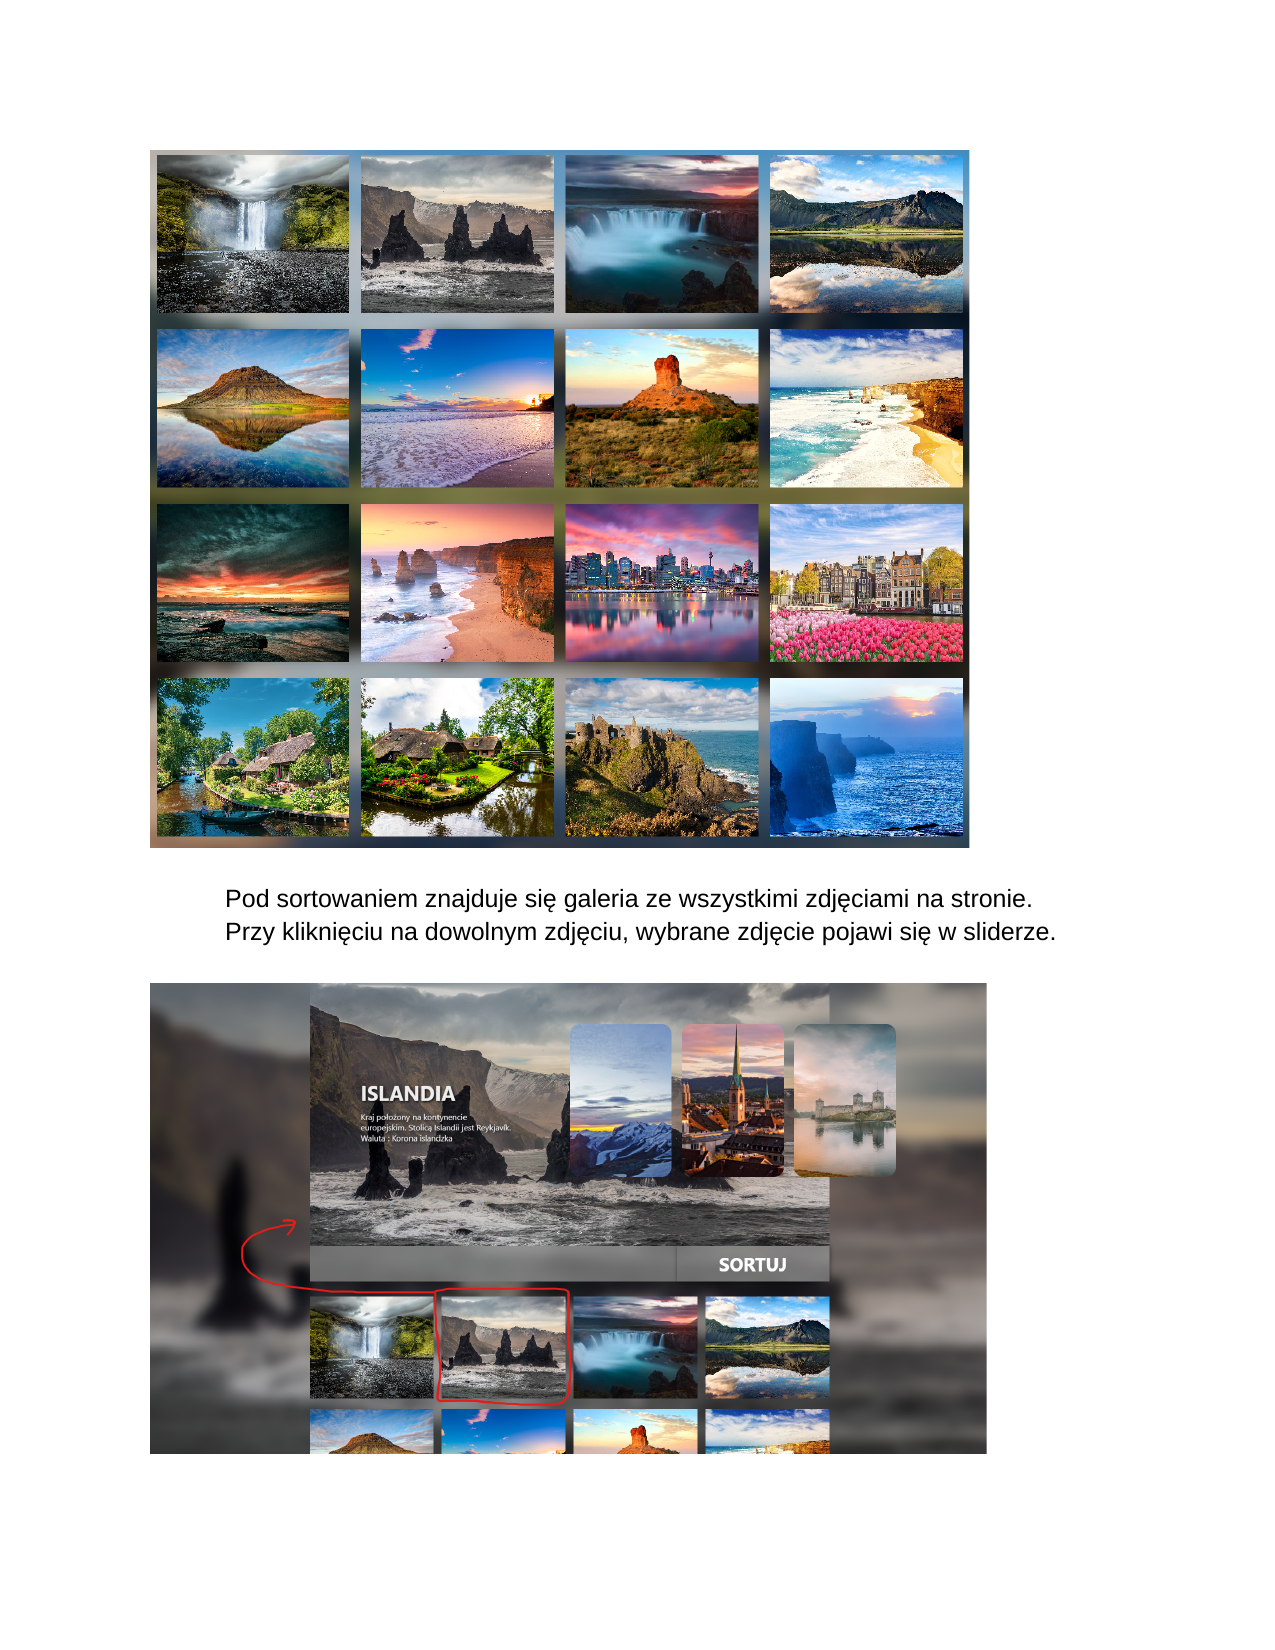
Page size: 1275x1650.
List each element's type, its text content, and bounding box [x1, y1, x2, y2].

text Przy kliknięciu na dowolnym zdjęciu, wybrane zdjęcie pojawi się w sliderze. [150, 917, 1125, 946]
picture [150, 983, 987, 1454]
text Pod sortowaniem znajduje się galeria ze wszystkimi zdjęciami na stronie. [150, 884, 1125, 913]
picture [150, 150, 970, 848]
